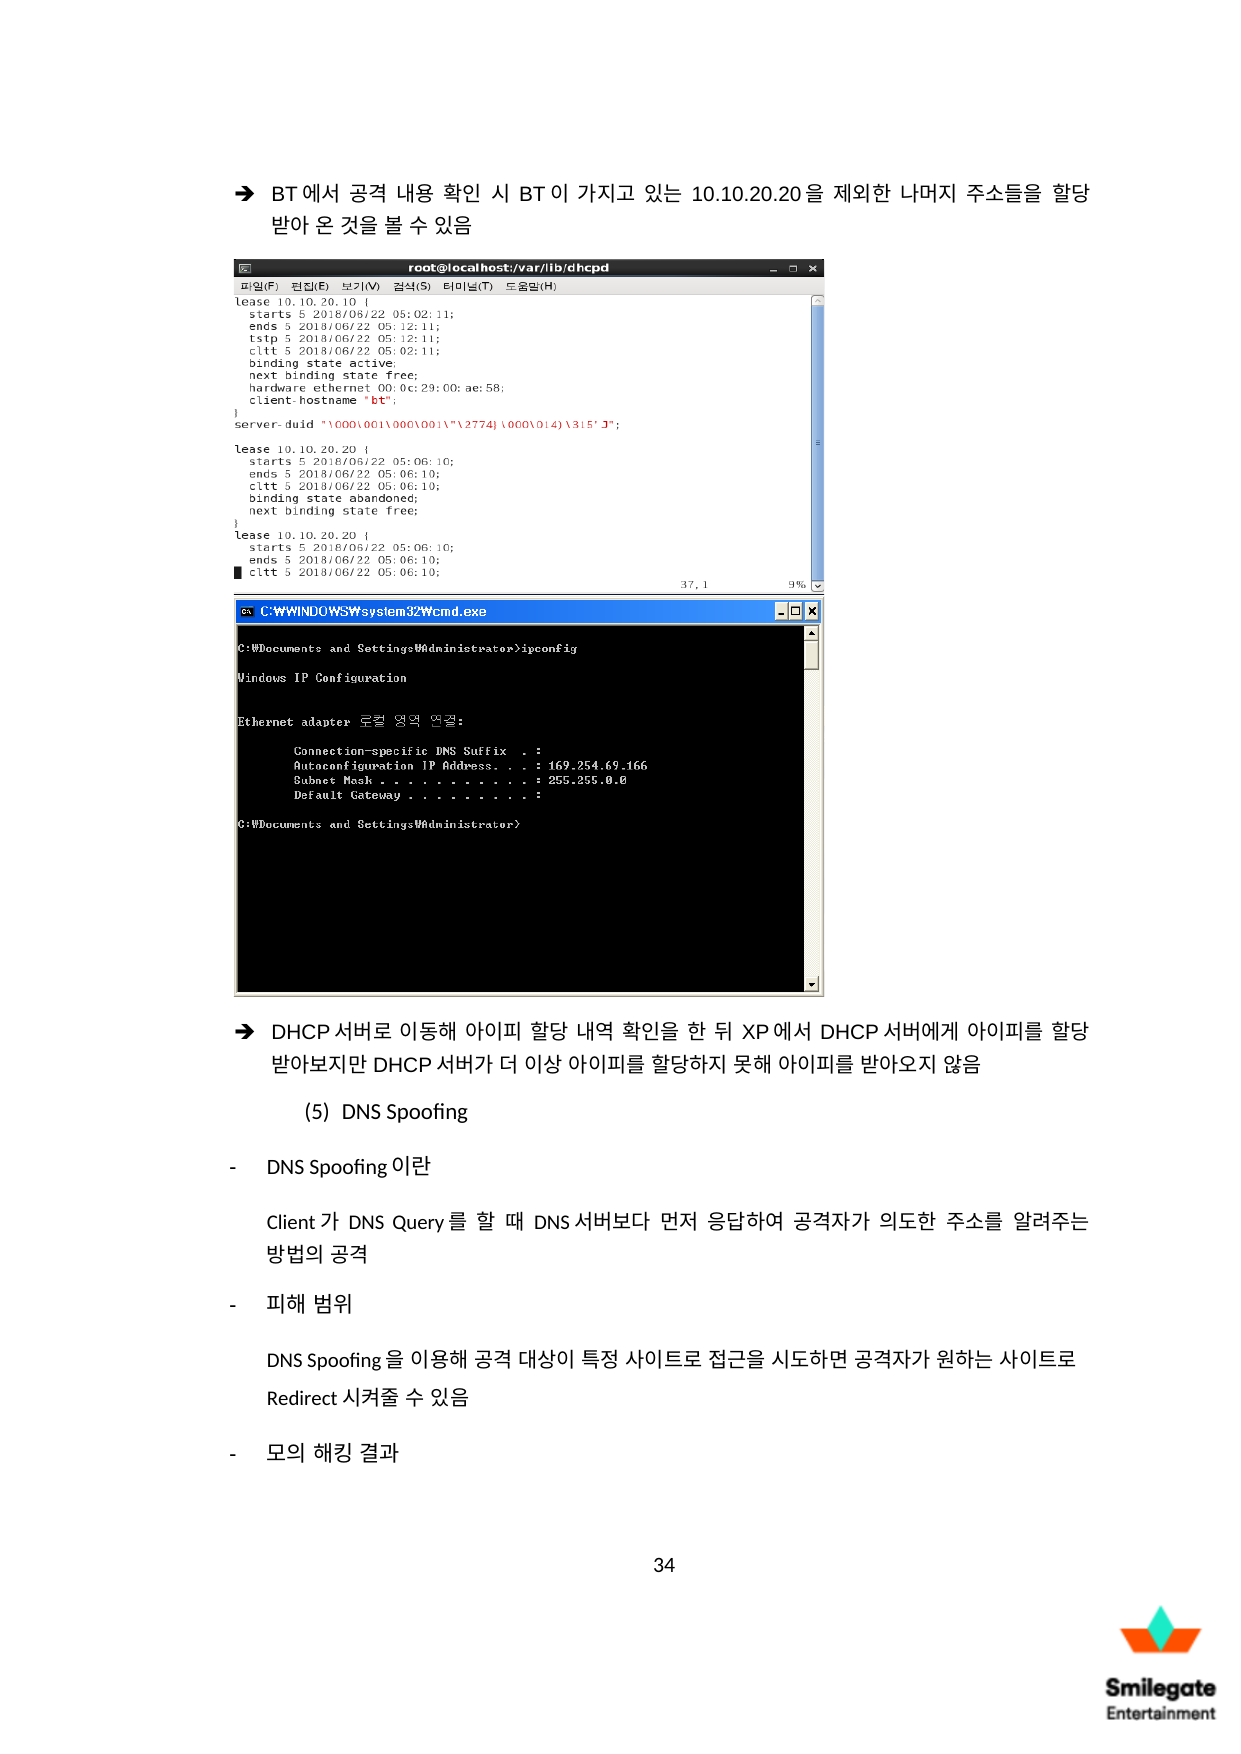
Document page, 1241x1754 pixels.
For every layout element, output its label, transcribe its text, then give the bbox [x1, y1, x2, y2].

picture [233, 596, 825, 997]
list DHCP서버로 이동해 아이피 할당 내역 확인을 한 뒤 XP에서 DHCP서버에게 아이피를 할당 받아보지만 DHCP서버가 더 이상 아이피를 할당하지 못해 아이피를 받아오지 않음 [234, 1016, 1090, 1078]
list 피해 범위 [229, 1287, 1090, 1319]
picture [233, 259, 825, 595]
list BT에서 공격 내용 확인 시 BT이 가지고 있는 10.10.20.20을 제외한 나머지 주소들을 할당 받아 온 것을 볼 수 있음 [234, 177, 1090, 240]
picture [1090, 1604, 1228, 1733]
list 모의 해킹 결과 [229, 1436, 1090, 1467]
list Client가 DNS Query를 할 때 DNS서버보다 먼저 응답하여 공격자가 의도한 주소를 알려주는 방법의 공격 [267, 1205, 1090, 1268]
list DNS Spoofing [304, 1097, 1090, 1125]
list DNS Spoofing을 이용해 공격 대상이 특정 사이트로 접근을 시도하면 공격자가 원하는 사이트로 Redirect 시켜줄 수 있음 [267, 1344, 1090, 1412]
list DNS Spoofing이란 [229, 1149, 1090, 1181]
